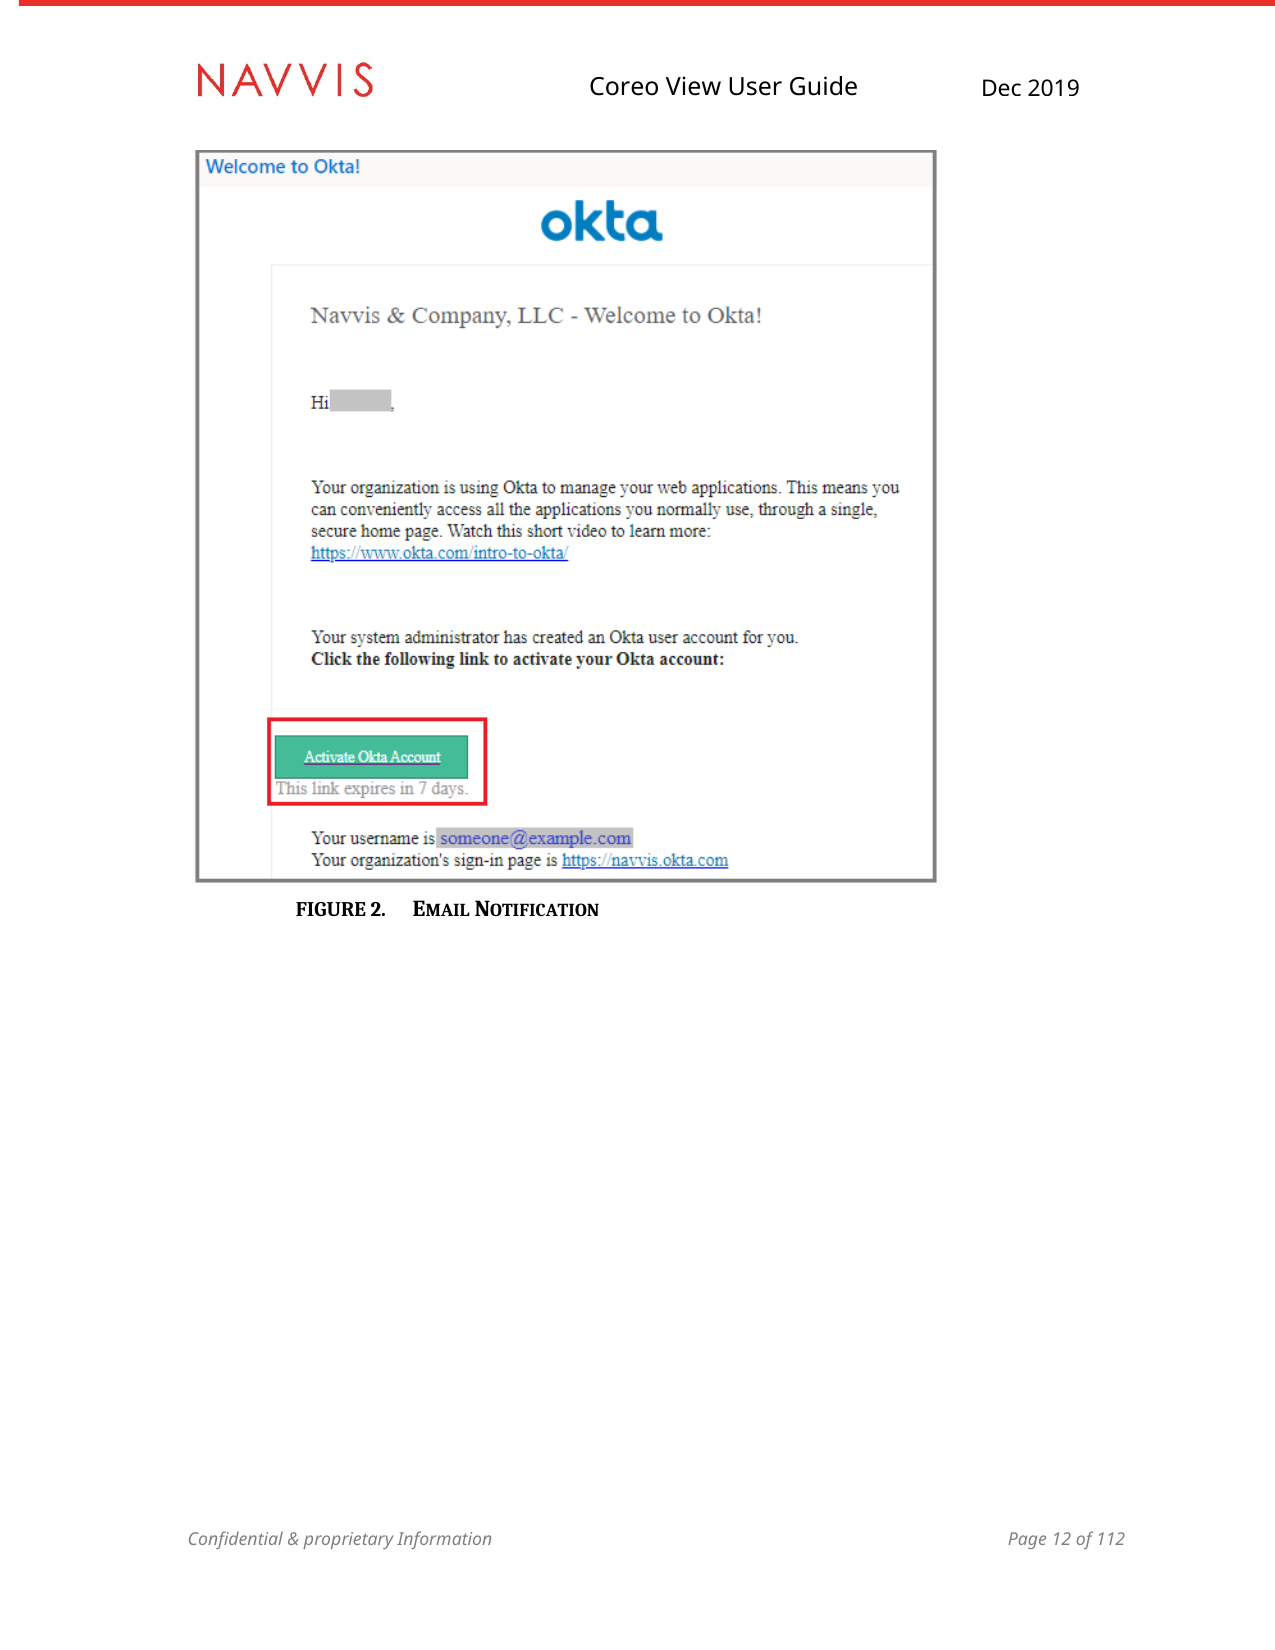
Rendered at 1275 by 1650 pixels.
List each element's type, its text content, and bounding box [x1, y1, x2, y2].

picture [193, 150, 938, 884]
text Email Notification [296, 896, 1087, 922]
picture [187, 55, 383, 104]
